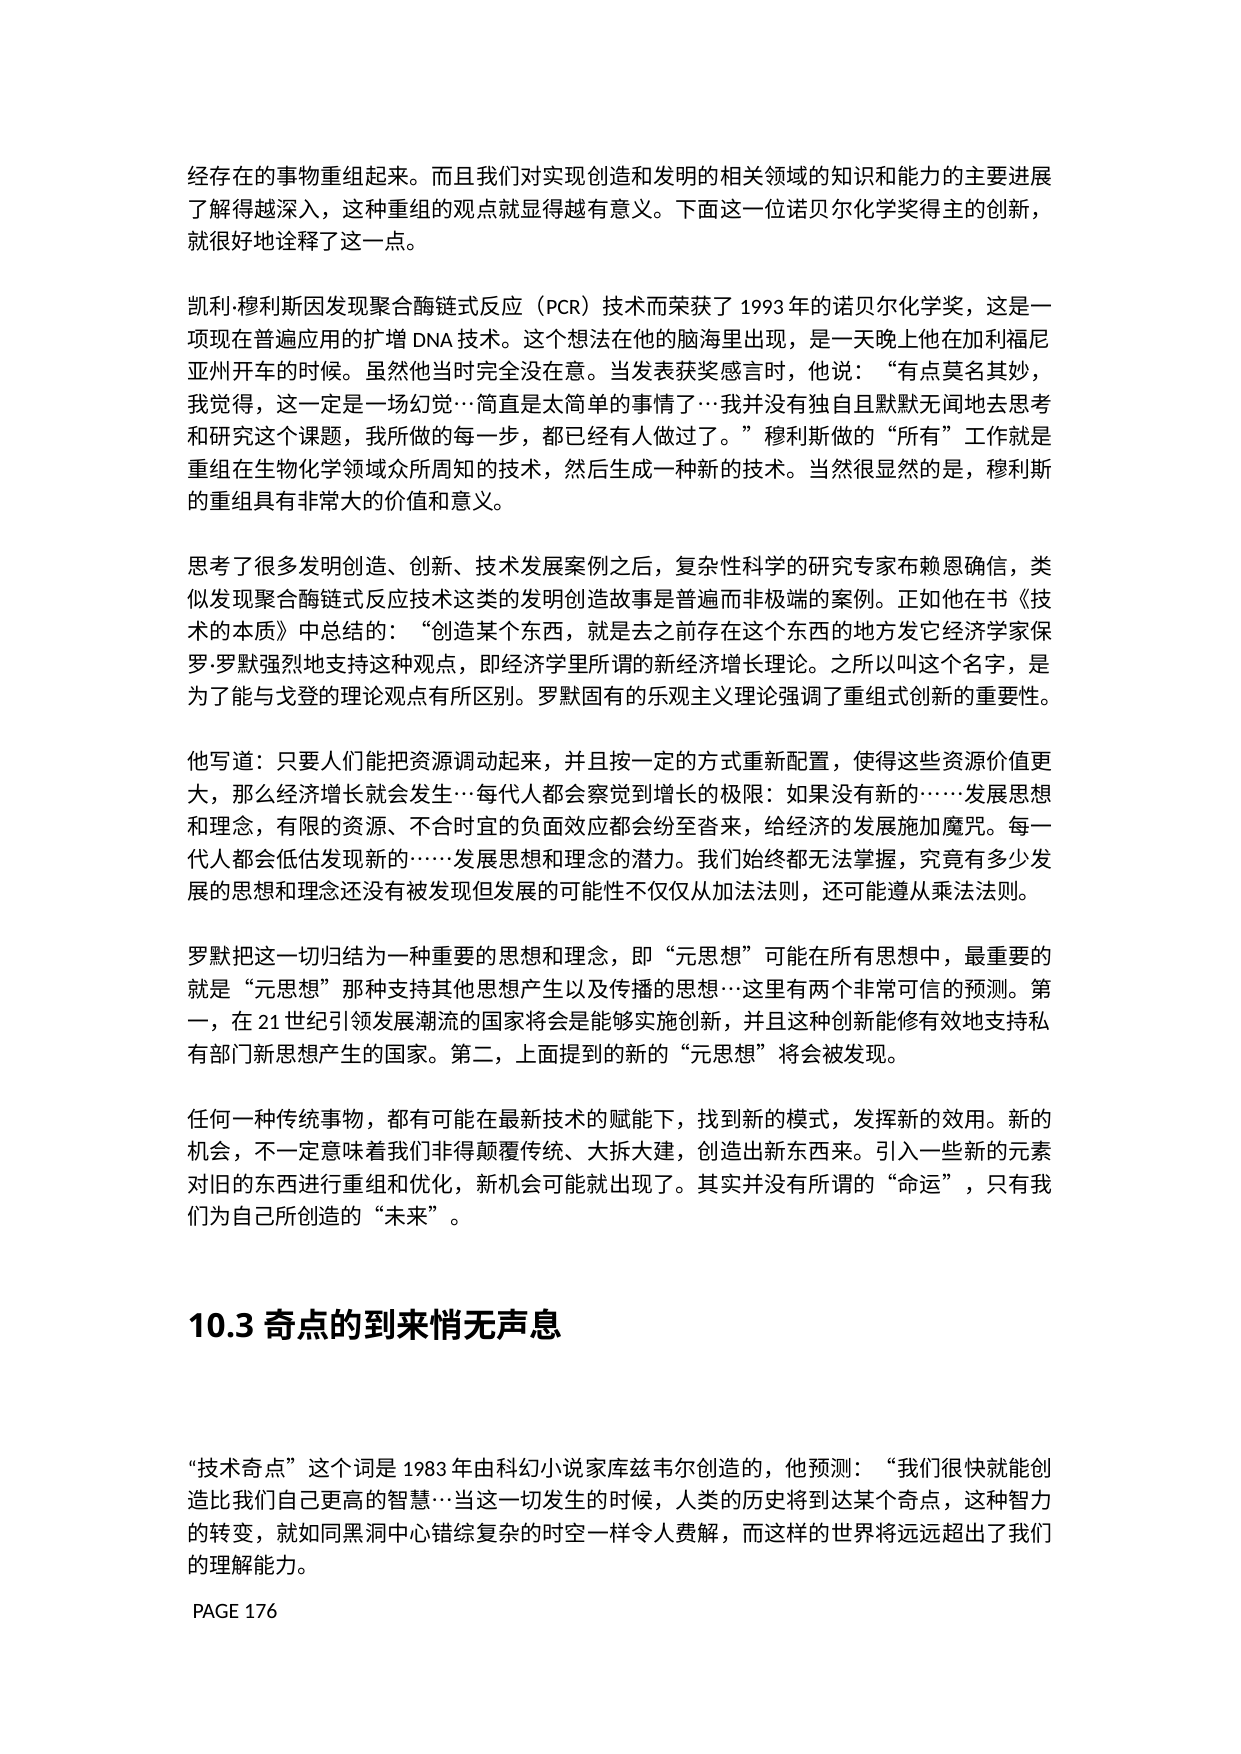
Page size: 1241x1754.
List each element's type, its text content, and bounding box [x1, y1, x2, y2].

text “技术奇点”这个词是1983年由科幻小说家库兹韦尔创造的，他预测：“我们很快就能创造比我们自己更高的智慧…当这一切发生的时候，人类的历史将到达某个奇点，这种智力的转变，就如同黑洞中心错综复杂的时空一样令人费解，而这样的世界将远远超出了我们的理解能力。 [187, 1451, 1053, 1581]
text 罗默把这一切归结为一种重要的思想和理念，即“元思想”可能在所有思想中，最重要的就是“元思想”那种支持其他思想产生以及传播的思想…这里有两个非常可信的预测。第一，在21世纪引领发展潮流的国家将会是能够实施创新，并且这种创新能修有效地支持私有部门新思想产生的国家。第二，上面提到的新的“元思想”将会被发现。 [187, 939, 1053, 1069]
text 任何一种传统事物，都有可能在最新技术的赋能下，找到新的模式，发挥新的效用。新的机会，不一定意味着我们非得颠覆传统、大拆大建，创造出新东西来。引入一些新的元素，对旧的东西进行重组和优化，新机会可能就出现了。其实并没有所谓的“命运”，只有我们为自己所创造的“未来”。 [187, 1101, 1053, 1231]
text 他写道：只要人们能把资源调动起来，并且按一定的方式重新配置，使得这些资源价值更大，那么经济增长就会发生…每代人都会察觉到增长的极限：如果没有新的……发展思想和理念，有限的资源、不合时宜的负面效应都会纷至沓来，给经济的发展施加魔咒。每一代人都会低估发现新的……发展思想和理念的潜力。我们始终都无法掌握，究竟有多少发展的思想和理念还没有被发现但发展的可能性不仅仅从加法法则，还可能遵从乘法法则。 [187, 744, 1053, 906]
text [187, 159, 1053, 256]
subtitle 10.3 奇点的到来悄无声息 [187, 1291, 1053, 1356]
text 凯利·穆利斯因发现聚合酶链式反应（PCR）技术而荣获了1993年的诺贝尔化学奖，这是一项现在普遍应用的扩増DNA技术。这个想法在他的脑海里出现，是一天晚上他在加利福尼亚州开车的时候。虽然他当时完全没在意。当发表获奖感言时，他说：“有点莫名其妙，我觉得，这一定是一场幻觉…简直是太简单的事情了…我并没有独自且默默无闻地去思考和研究这个课题，我所做的每一步，都已经有人做过了。”穆利斯做的“所有”工作就是重组在生物化学领域众所周知的技术，然后生成一种新的技术。当然很显然的是，穆利斯的重组具有非常大的价值和意义。 [187, 289, 1053, 516]
text 思考了很多发明创造、创新、技术发展案例之后，复杂性科学的研究专家布赖恩确信，类似发现聚合酶链式反应技术这类的发明创造故事是普遍而非极端的案例。正如他在书《技术的本质》中总结的：“创造某个东西，就是去之前存在这个东西的地方发它经济学家保罗·罗默强烈地支持这种观点，即经济学里所谓的新经济增长理论。之所以叫这个名字，是为了能与戈登的理论观点有所区别。罗默固有的乐观主义理论强调了重组式创新的重要性。 [187, 549, 1053, 711]
